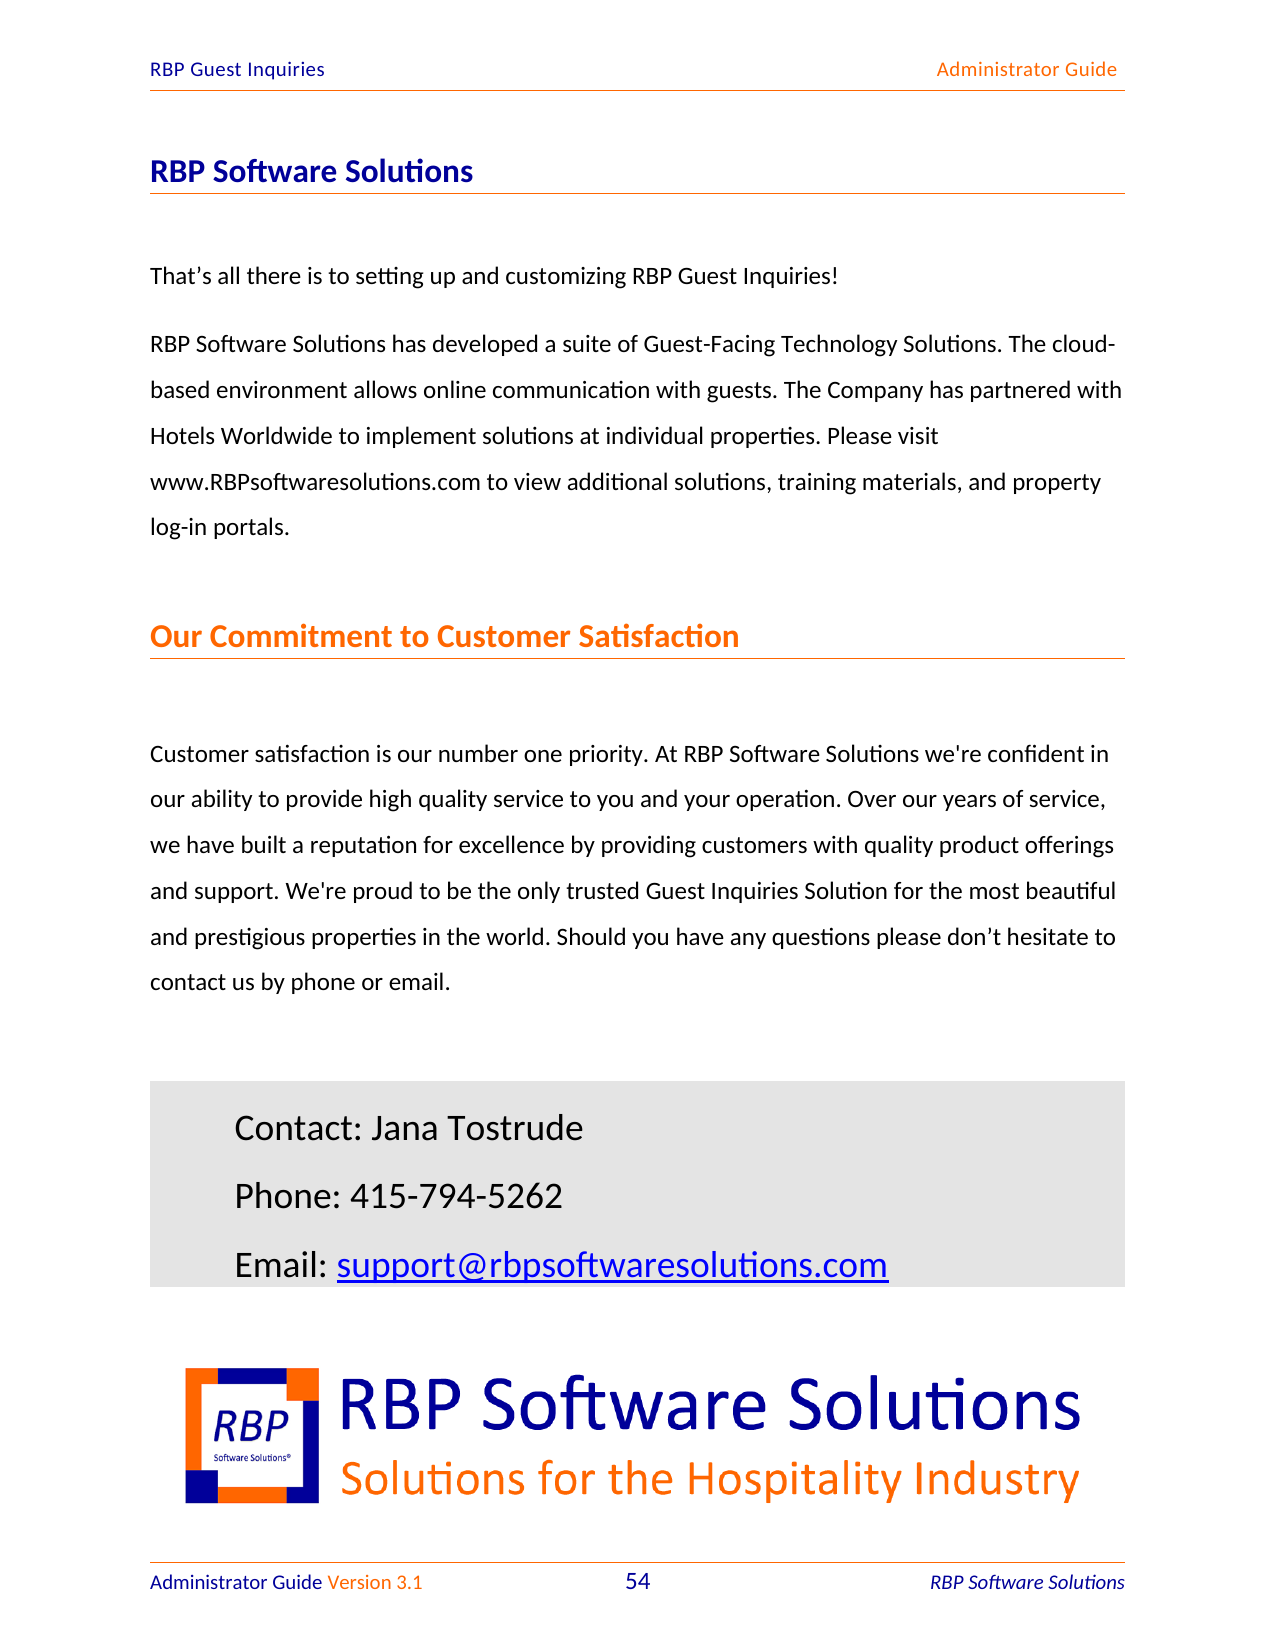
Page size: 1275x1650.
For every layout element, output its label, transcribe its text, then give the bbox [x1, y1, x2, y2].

title RBP Software Solutions [150, 150, 1125, 193]
text Contact: Jana Tostrude [150, 1104, 1125, 1149]
text That’s all there is to setting up and customizing RBP Guest Inquiries! [150, 260, 1125, 290]
text RBP Software Solutions has developed a suite of Guest-Facing Technology Solutions. The cloud-based environment allows online communication with guests. The Company has partnered with Hotels Worldwide to implement solutions at individual properties. Please visit www.RBPsoftwaresolutions.com to view additional solutions, training materials, and property log-in portals. [150, 328, 1125, 542]
text Email: support@rbpsoftwaresolutions.com [150, 1241, 1125, 1287]
text Our Commitment to Customer Satisfaction [150, 615, 1125, 658]
picture [176, 1363, 1099, 1512]
text Phone: 415-794-5262 [150, 1172, 1125, 1218]
text Customer satisfaction is our number one priority. At RBP Software Solutions we're confident in our ability to provide high quality service to you and your operation. Over our years of service, we have built a reputation for excellence by providing customers with quality product offerings and support. We're proud to be the only trusted Guest Inquiries Solution for the most beautiful and prestigious properties in the world. Should you have any questions please don’t hesitate to contact us by phone or email. [150, 738, 1125, 997]
